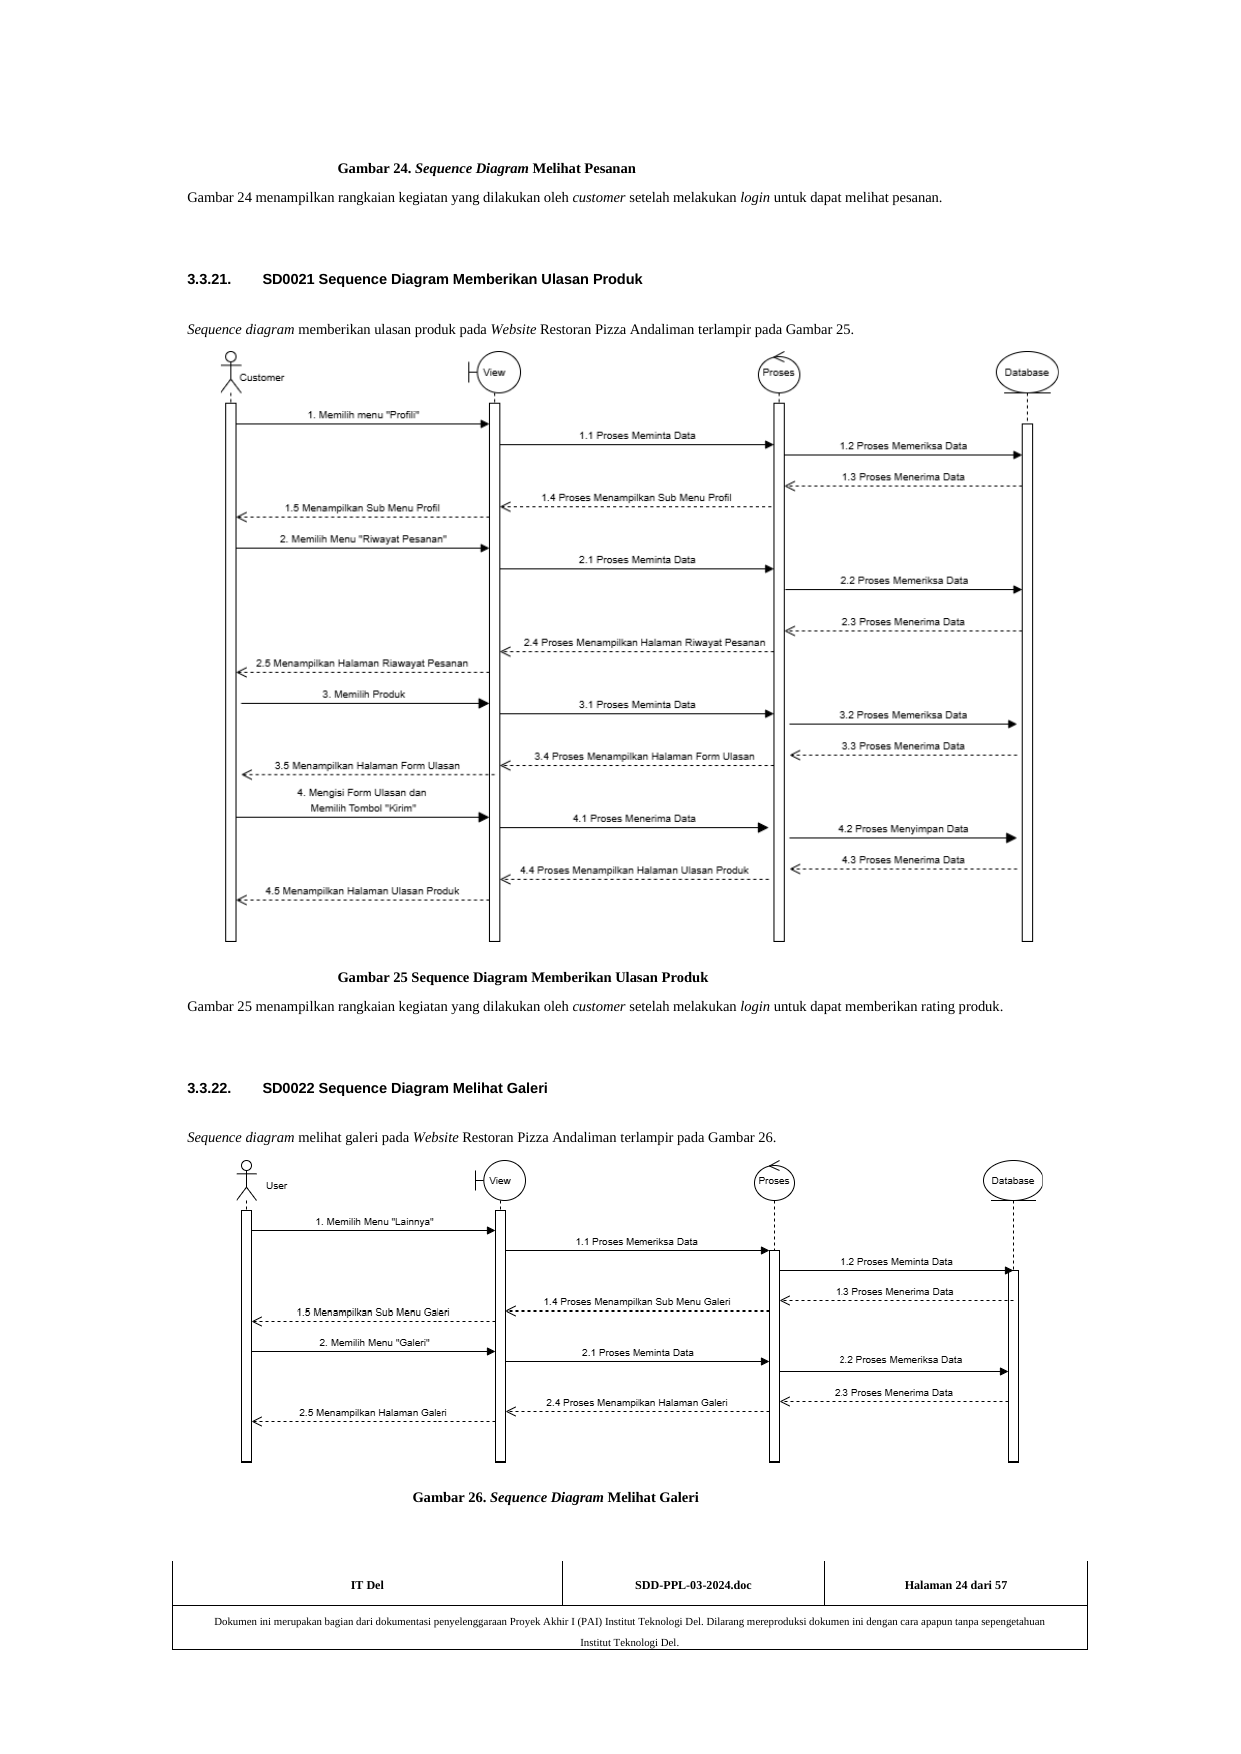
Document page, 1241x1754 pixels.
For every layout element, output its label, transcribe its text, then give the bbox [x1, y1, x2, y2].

subtitle SD0021 Sequence Diagram Memberikan Ulasan Produk [187, 259, 1092, 288]
text Gambar 25 Sequence Diagram Memberikan Ulasan Produk [262, 957, 1092, 985]
text Gambar 25 menampilkan rangkaian kegiatan yang dilakukan oleh customer setelah melakukan login untuk dapat memberikan rating produk. [187, 985, 1092, 1014]
text Gambar 26. Sequence Diagram Melihat Galeri [337, 1477, 1092, 1506]
text Gambar 24 menampilkan rangkaian kegiatan yang dilakukan oleh customer setelah melakukan login untuk dapat melihat pesanan. [187, 177, 1092, 205]
picture [236, 1160, 1043, 1463]
text Gambar 24. Sequence Diagram Melihat Pesanan [337, 148, 1092, 176]
picture [220, 351, 1059, 942]
text Sequence diagram memberikan ulasan produk pada Website Restoran Pizza Andaliman terlampir pada Gambar 25. [187, 308, 1092, 337]
subtitle SD0022 Sequence Diagram Melihat Galeri [187, 1068, 1092, 1097]
text Sequence diagram melihat galeri pada Website Restoran Pizza Andaliman terlampir pada Gambar 26. [187, 1117, 1092, 1146]
